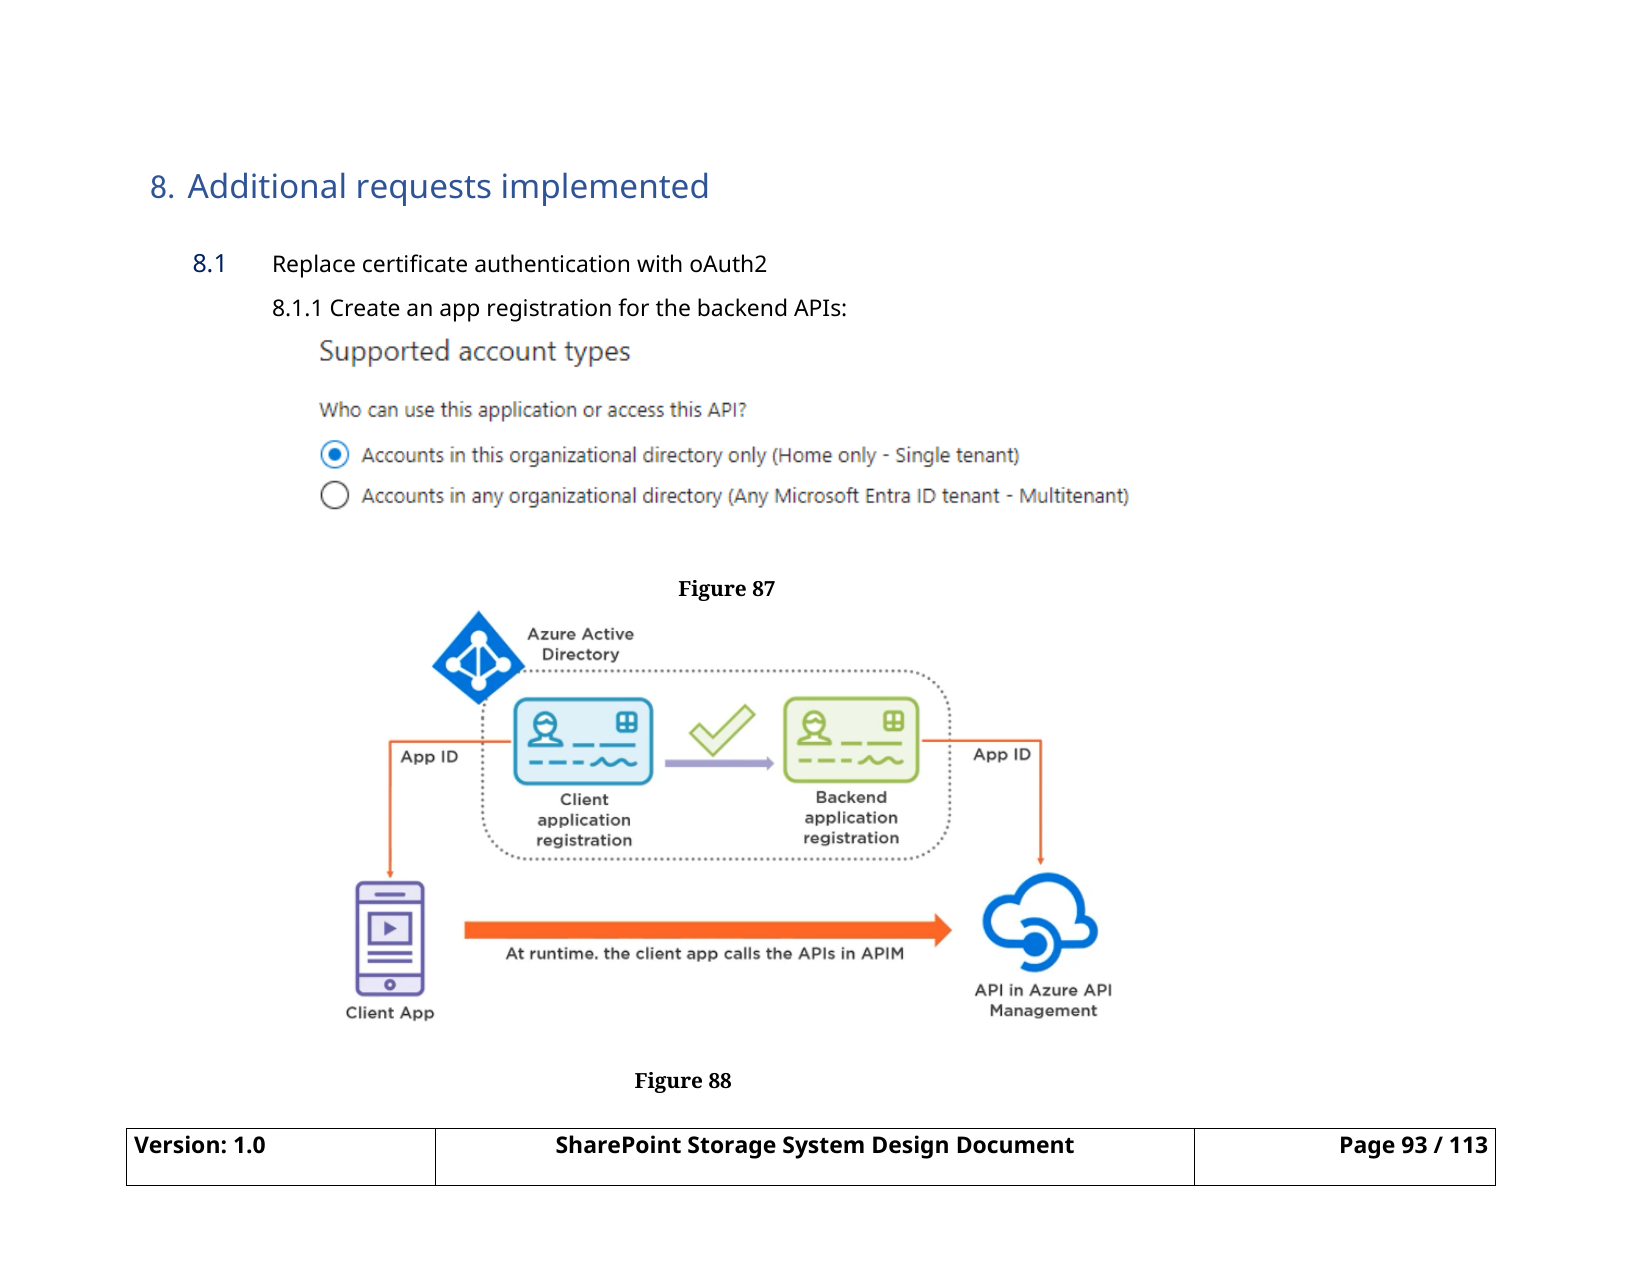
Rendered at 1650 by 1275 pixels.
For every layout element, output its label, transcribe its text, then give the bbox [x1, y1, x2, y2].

subtitle Additional requests implemented [150, 162, 1509, 208]
text 8.1.1 Create an app registration for the backend APIs: [272, 292, 1509, 323]
picture [296, 606, 1137, 1038]
list Replace certificate authentication with oAuth2 [192, 245, 1509, 279]
picture [296, 328, 1157, 550]
